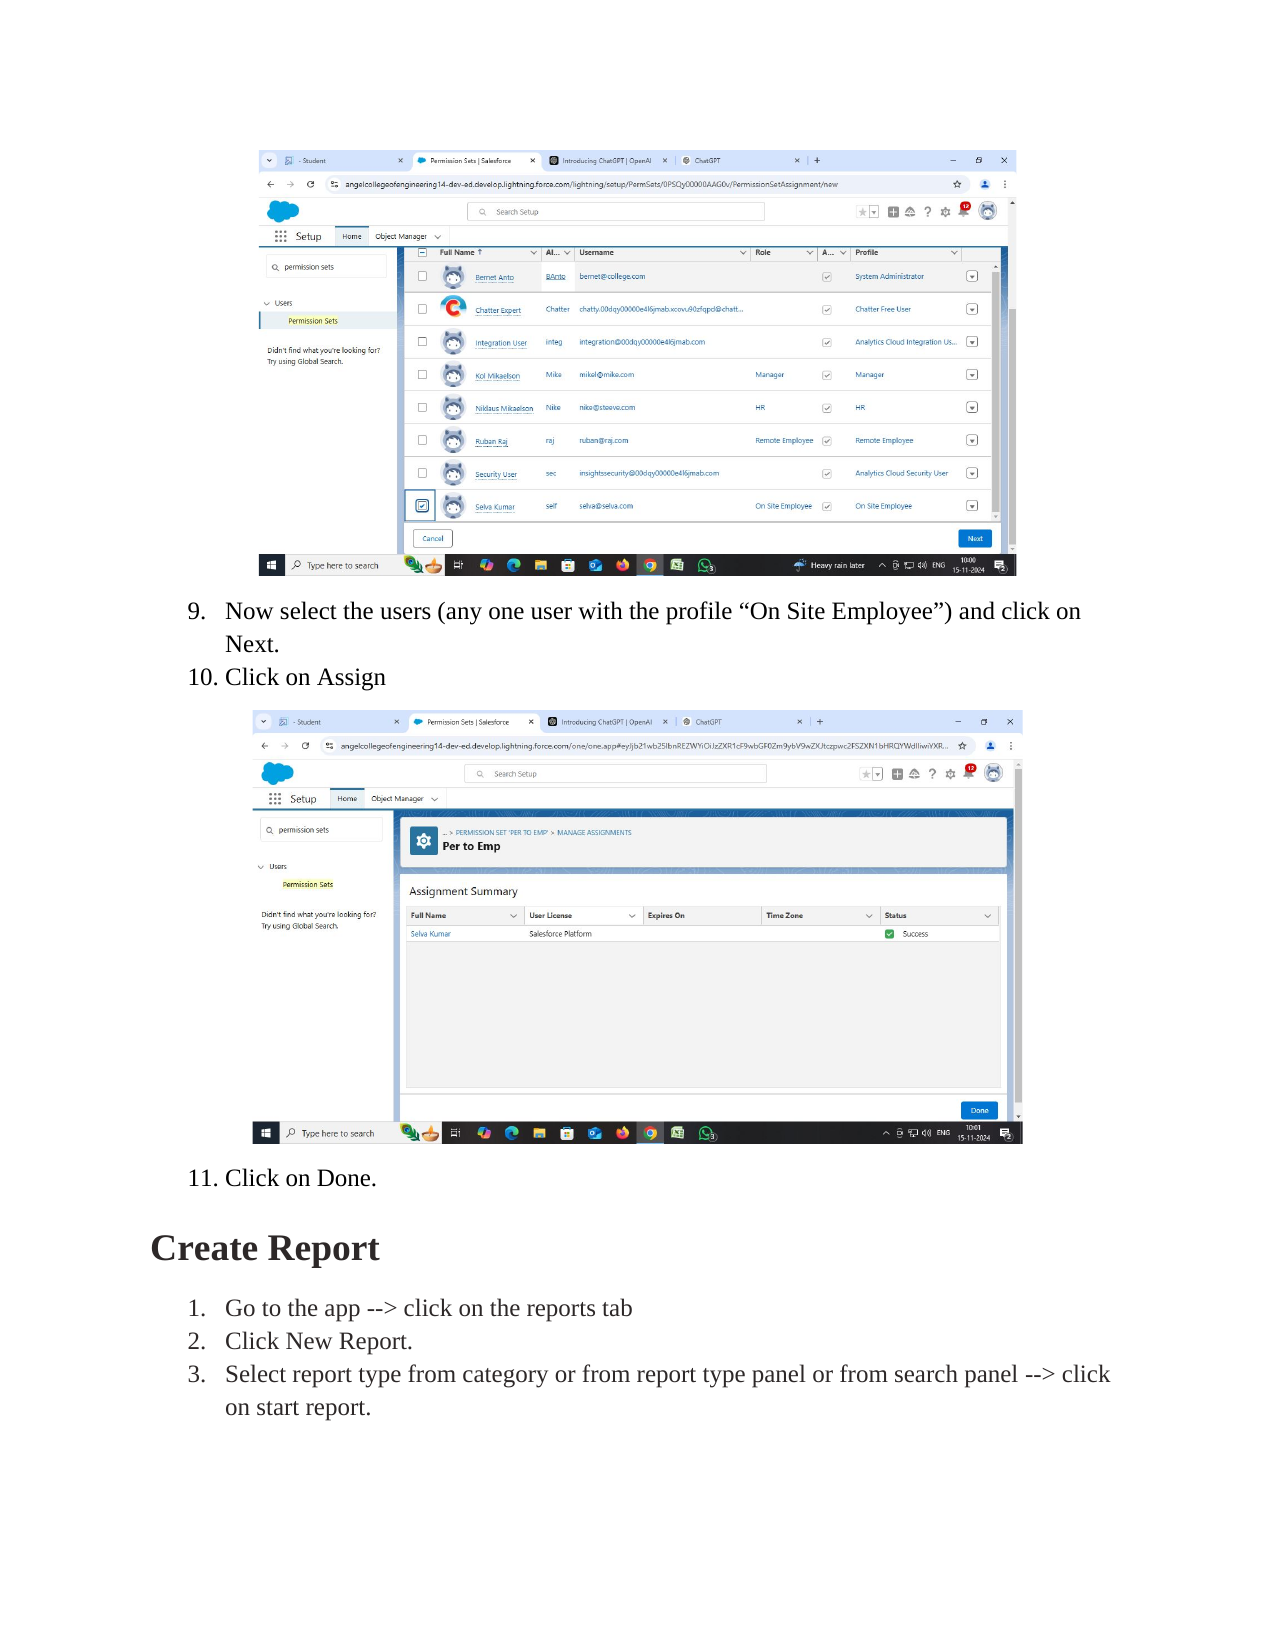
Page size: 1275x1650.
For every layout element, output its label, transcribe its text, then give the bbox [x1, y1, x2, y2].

list Click on Assign [187, 662, 1125, 691]
list Go to the app --> click on the reports tab [187, 1293, 1125, 1322]
list Now select the users (any one user with the profile “On Site Employee”) and click on Next. [187, 596, 1125, 658]
list Click New Report. [187, 1326, 1125, 1355]
picture [252, 710, 1023, 1144]
picture [258, 150, 1017, 576]
text Create Report [150, 1221, 1125, 1268]
list Click on Done. [187, 1163, 1125, 1192]
list Select report type from category or from report type panel or from search panel --> click on start report. [187, 1359, 1125, 1421]
